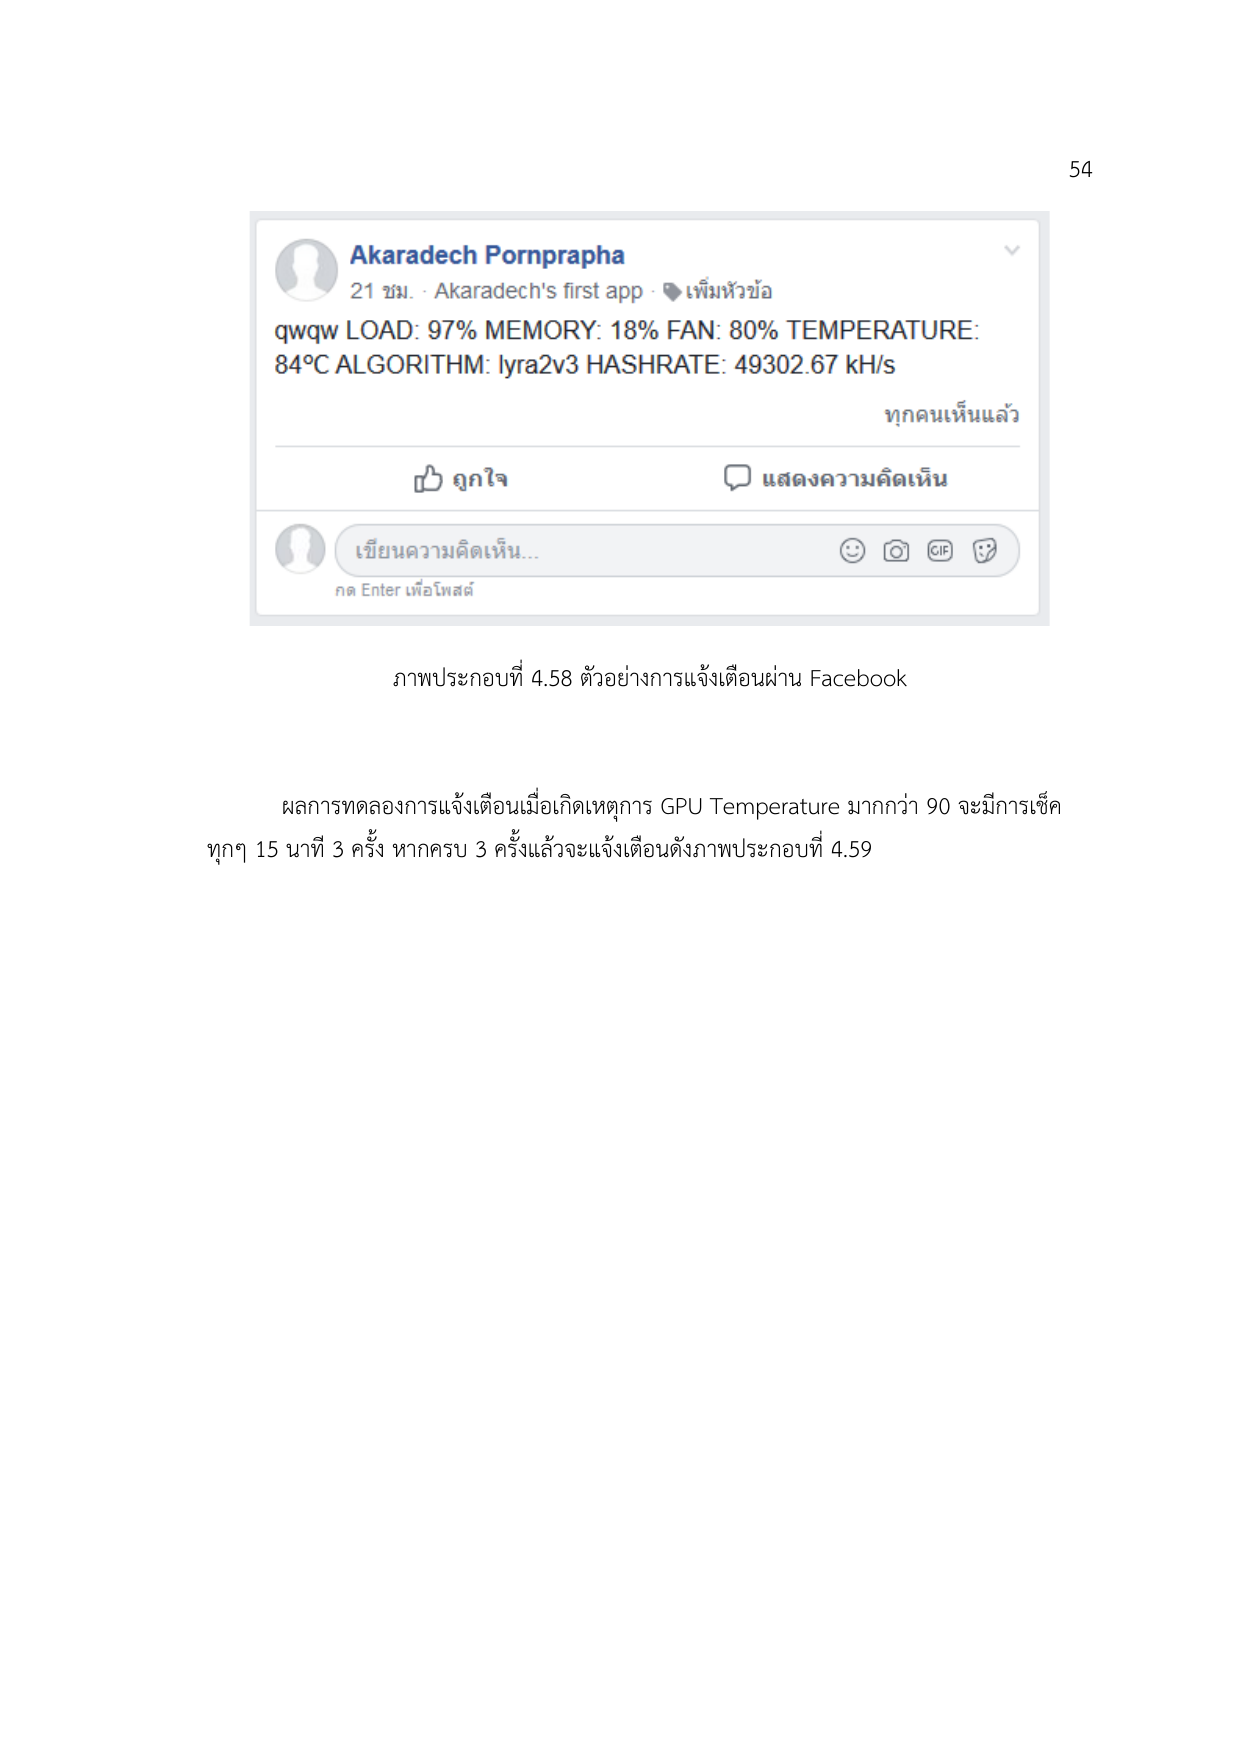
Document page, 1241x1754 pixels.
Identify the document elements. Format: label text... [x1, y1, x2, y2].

picture [249, 211, 1050, 626]
